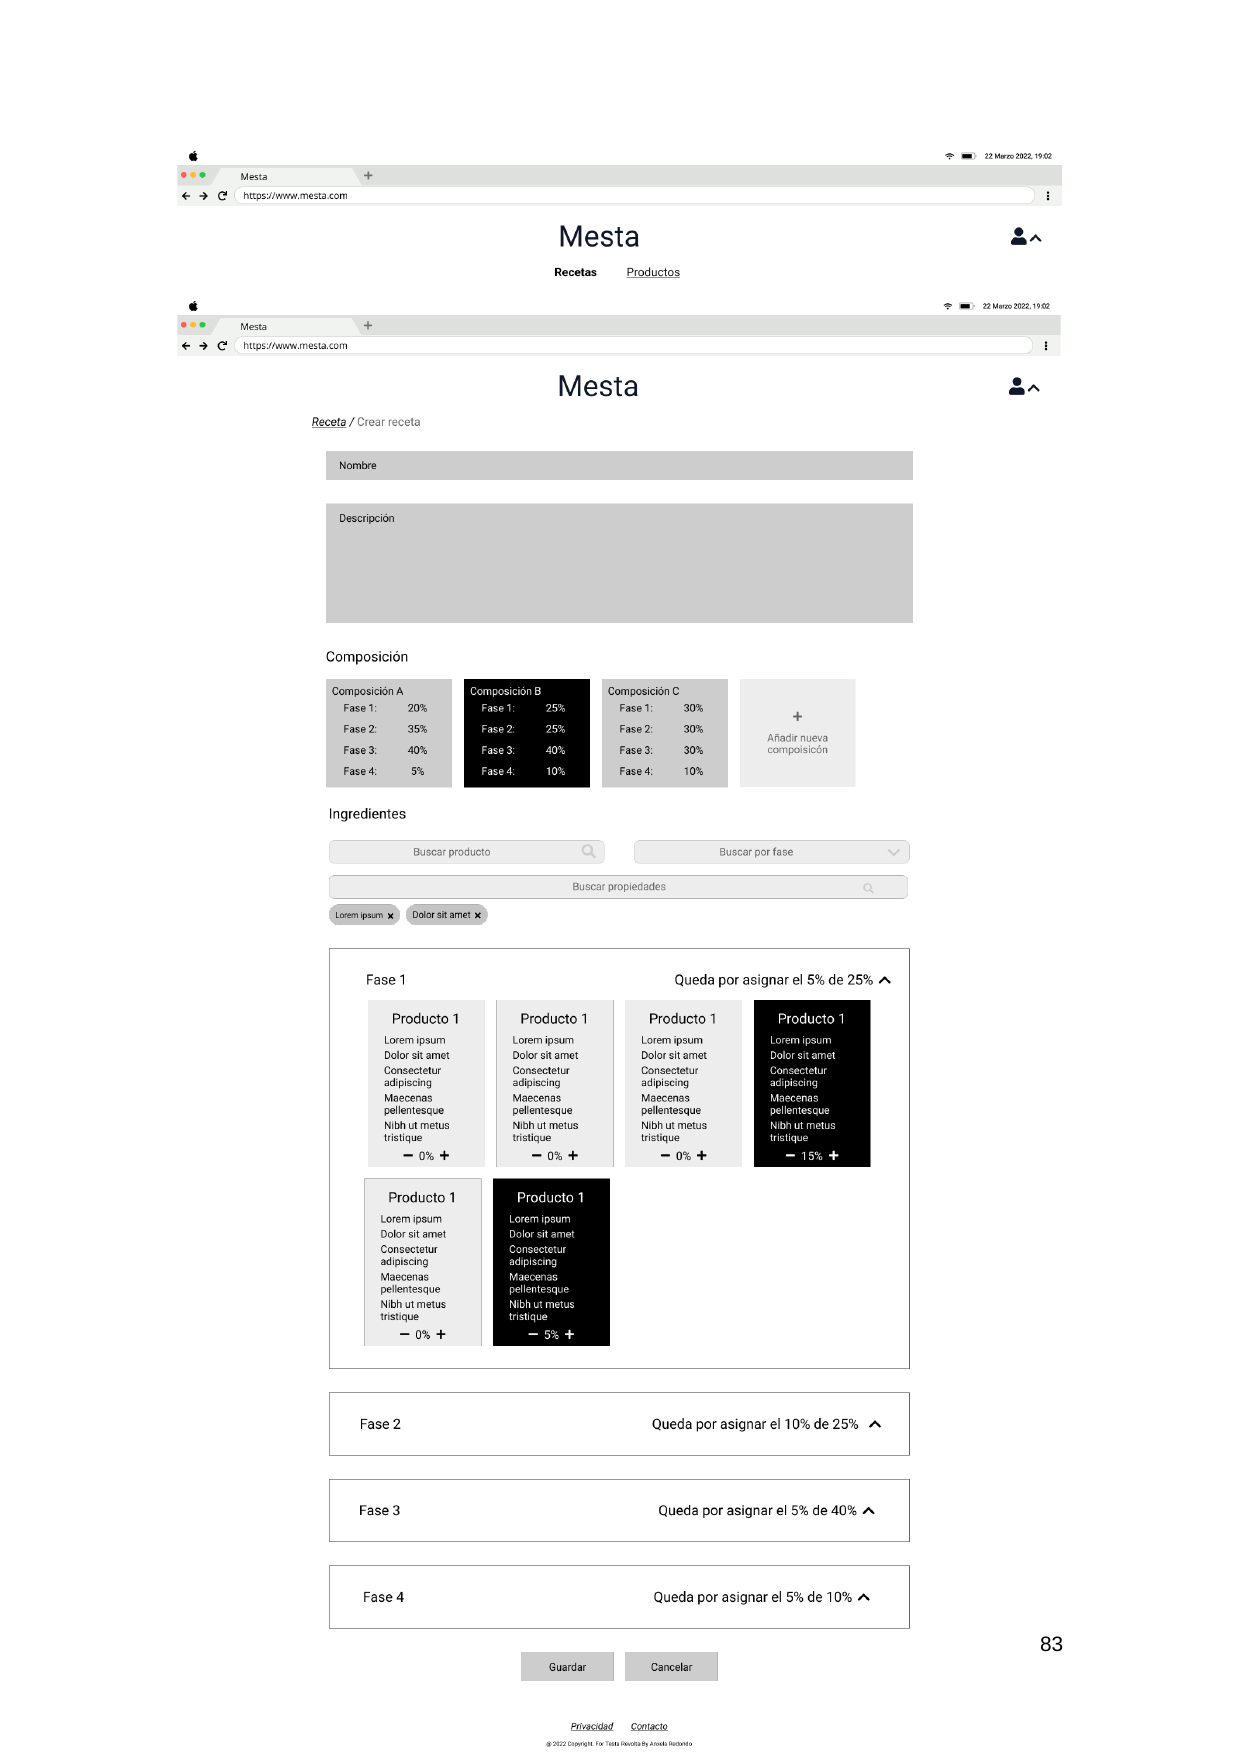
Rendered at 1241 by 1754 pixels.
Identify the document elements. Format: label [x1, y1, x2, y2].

picture [177, 147, 1063, 1754]
